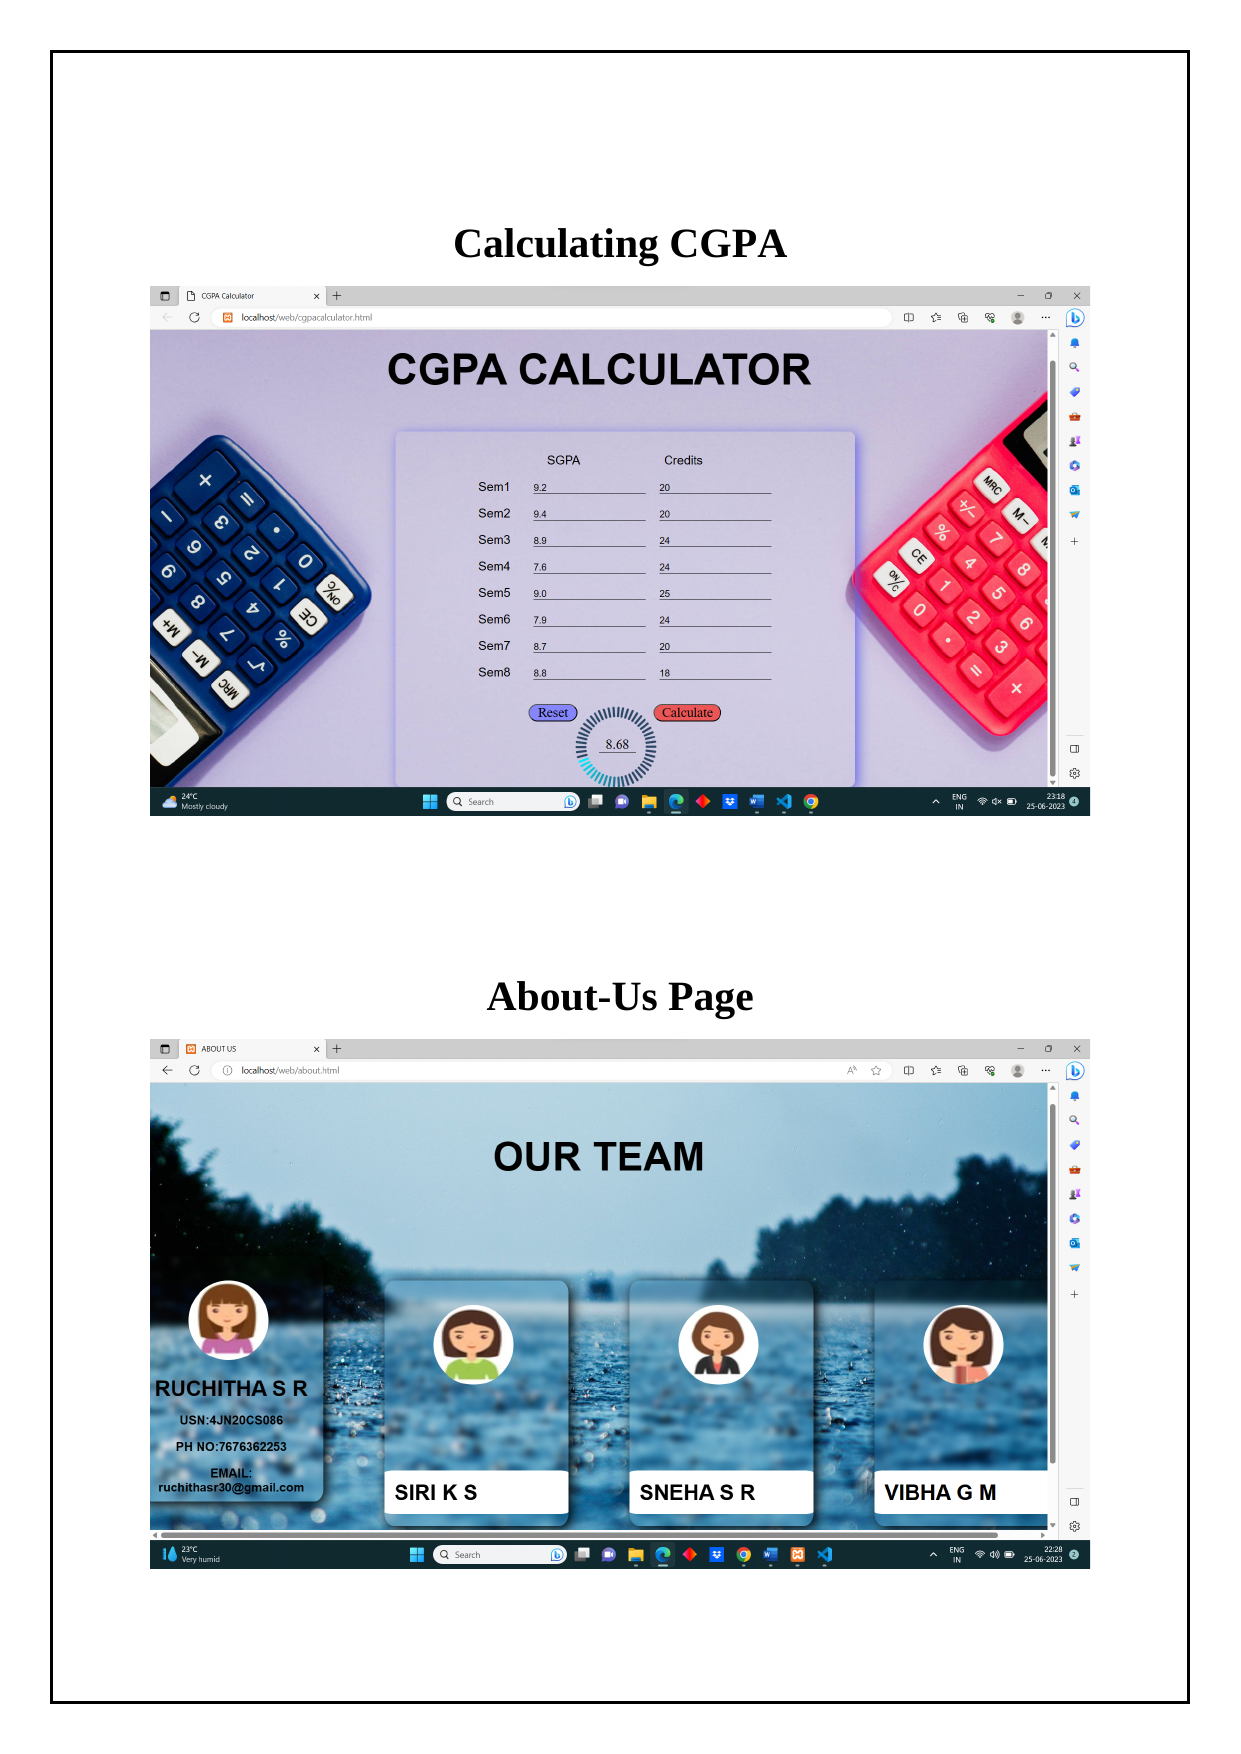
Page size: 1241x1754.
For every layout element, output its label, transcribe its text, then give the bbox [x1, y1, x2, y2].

text About-Us Page [150, 971, 1090, 1019]
picture [150, 286, 1091, 816]
picture [150, 1039, 1091, 1569]
text Calculating CGPA [150, 218, 1090, 266]
